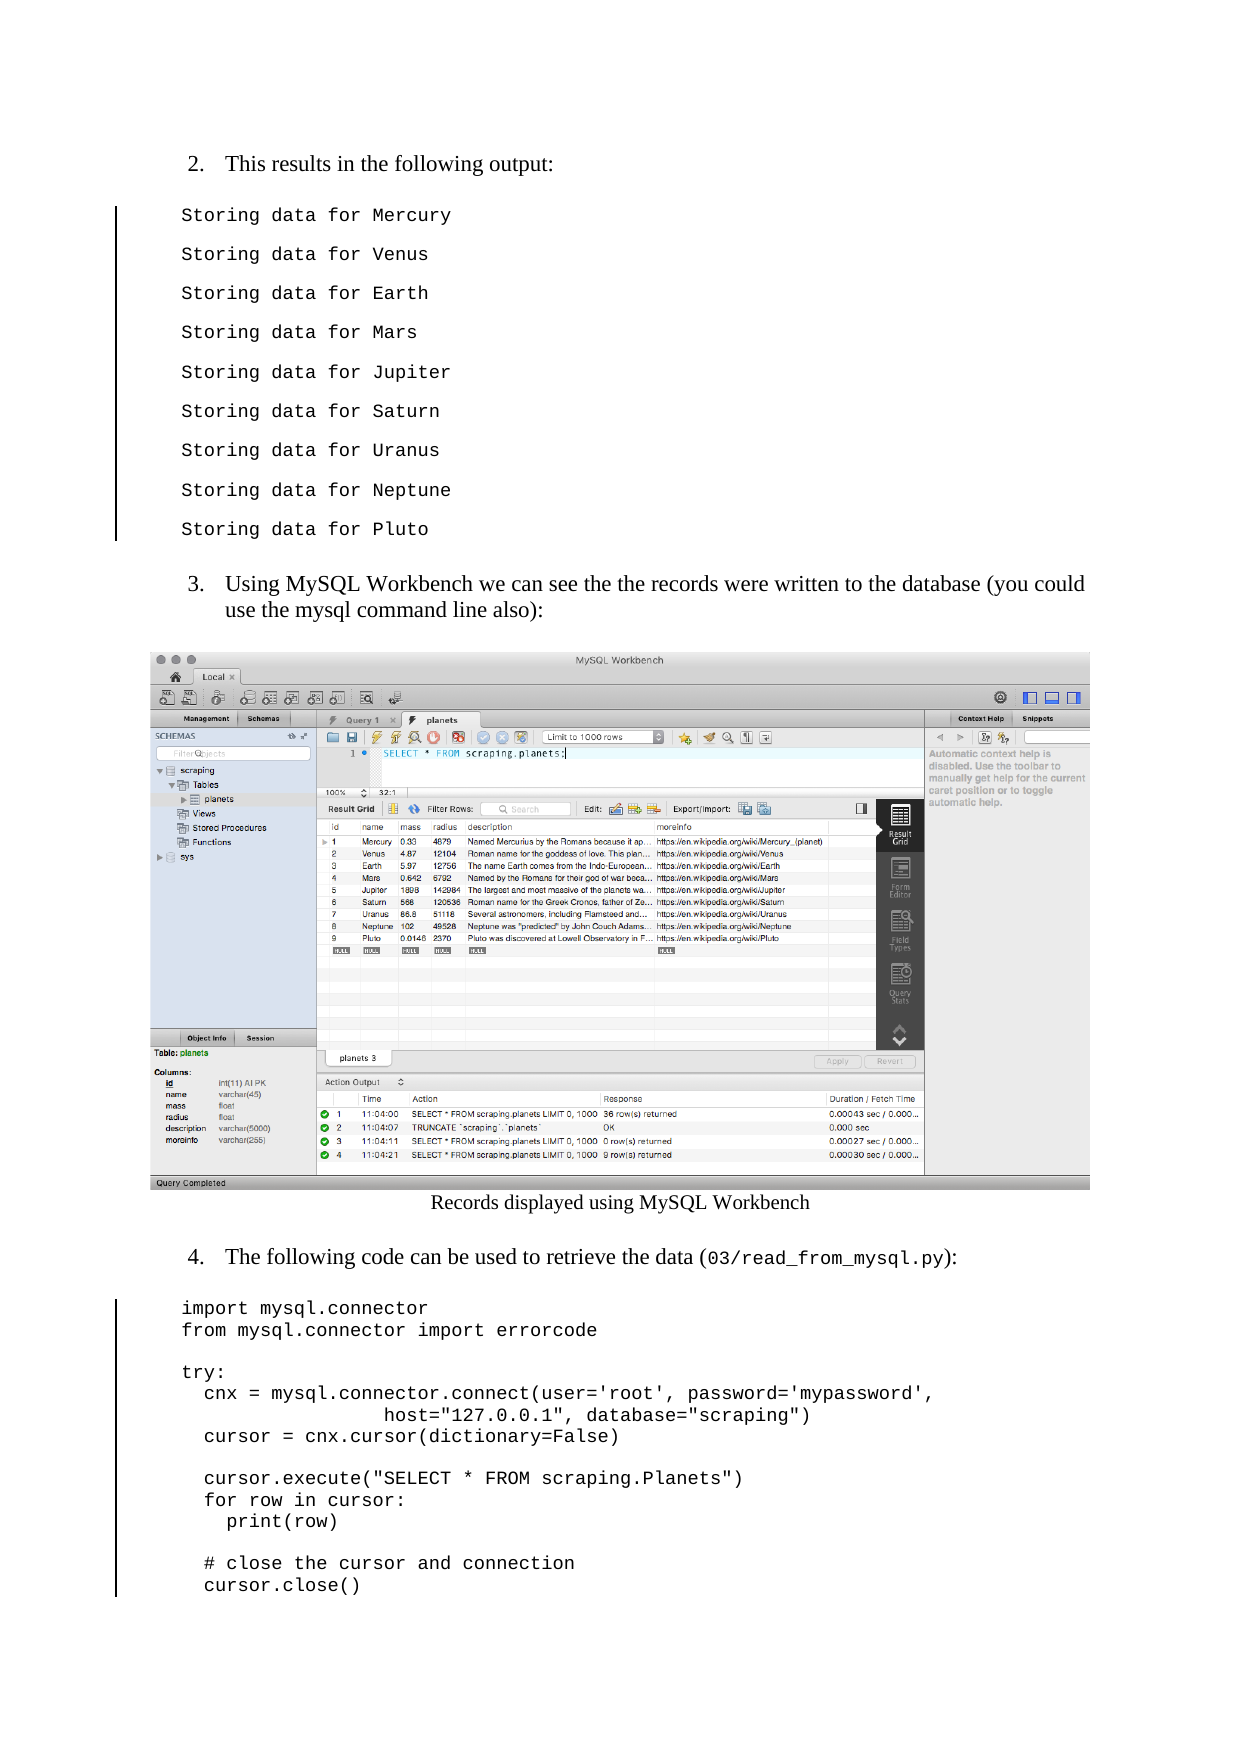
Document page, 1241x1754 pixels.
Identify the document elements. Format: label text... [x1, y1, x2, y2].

text Storing data for Venus [117, 245, 1090, 266]
text Storing data for Uranus [117, 441, 1090, 462]
list This results in the following output: [187, 150, 1090, 176]
text Storing data for Saturn [117, 402, 1090, 423]
text Storing data for Mercury [117, 206, 1090, 227]
text Records displayed using MySQL Workbench [150, 1190, 1090, 1214]
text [117, 1299, 1090, 1597]
list The following code can be used to retrieve the data (03/read_from_mysql.py): [187, 1243, 1090, 1270]
picture [150, 652, 1090, 1190]
text Storing data for Pluto [117, 520, 1090, 541]
text Storing data for Earth [117, 284, 1090, 305]
text Storing data for Neptune [117, 480, 1090, 502]
text Storing data for Mars [117, 323, 1090, 344]
list Using MySQL Workbench we can see the the records were written to the database (you could use the mysql command line also): [187, 570, 1090, 623]
text Storing data for Jupiter [117, 363, 1090, 384]
